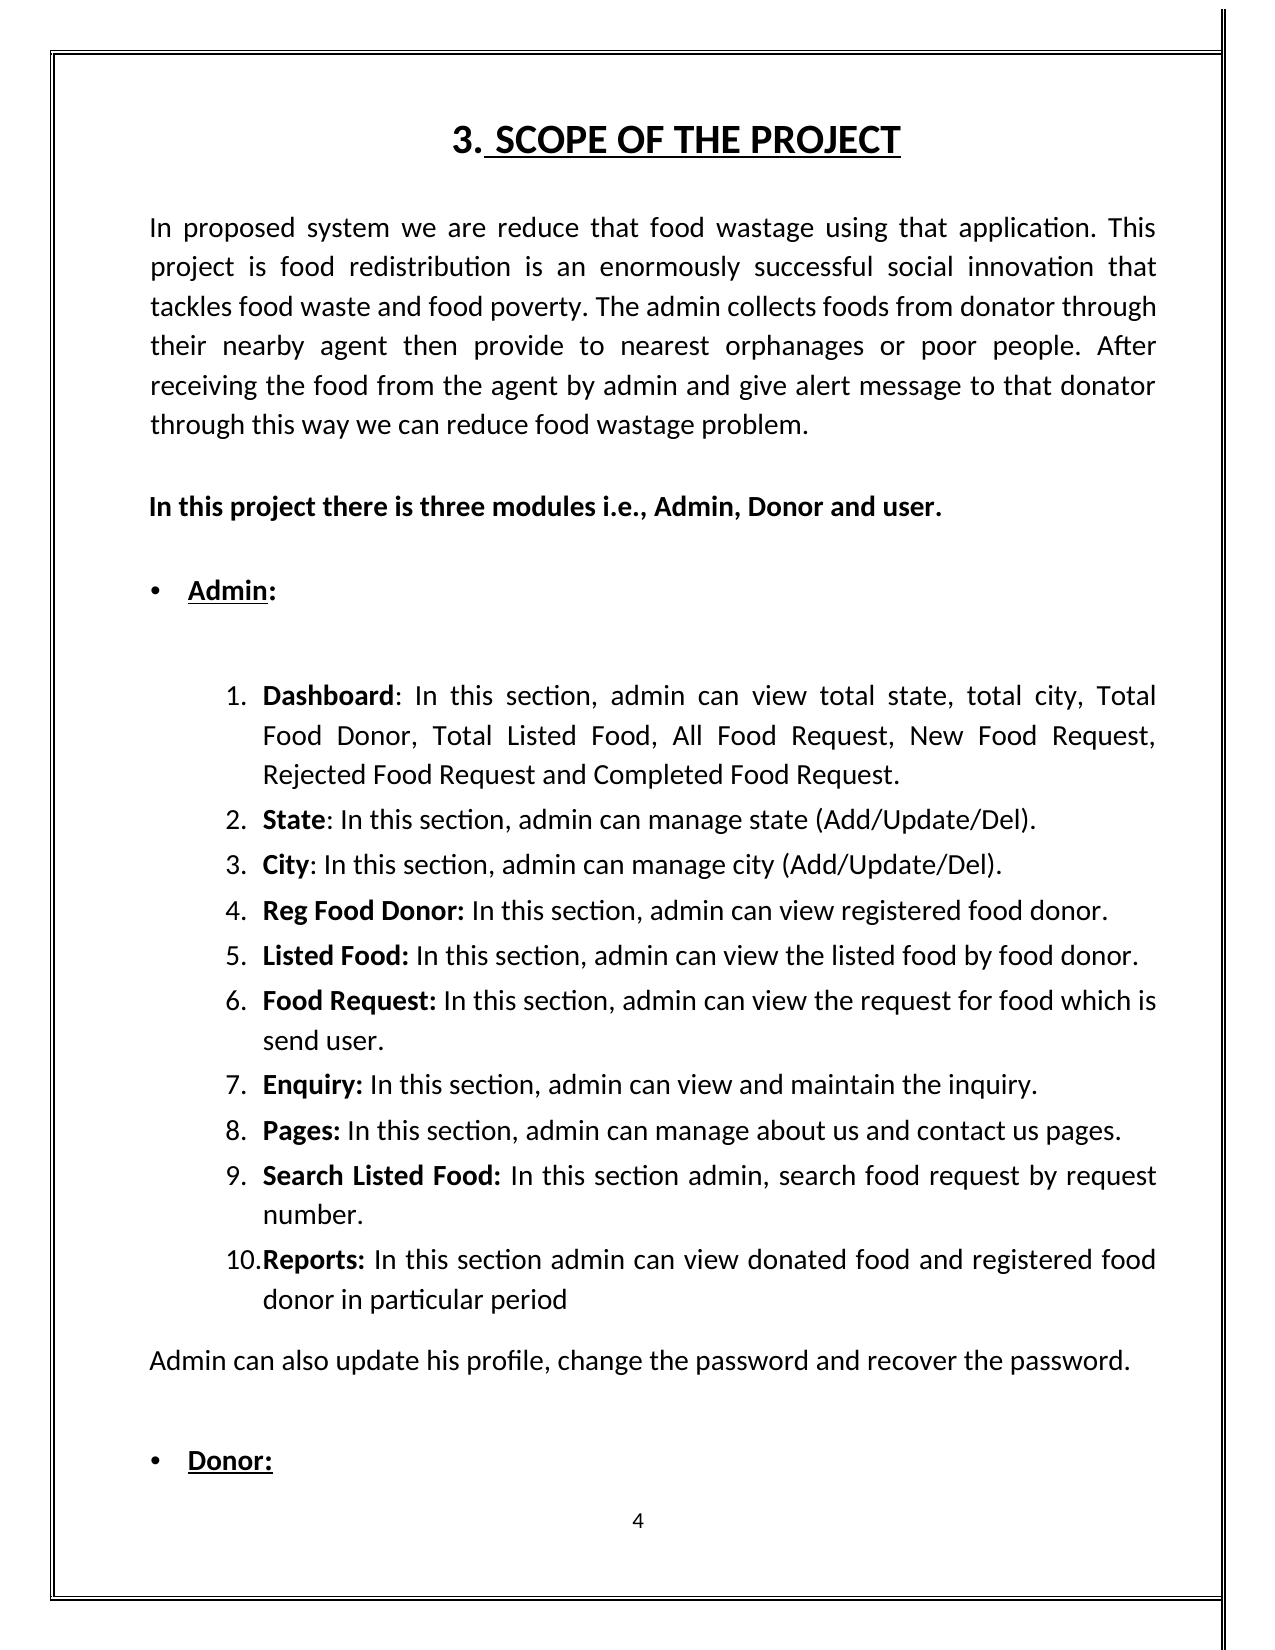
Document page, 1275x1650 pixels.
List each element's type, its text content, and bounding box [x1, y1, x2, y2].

list Pages: In this section, admin can manage about us and contact us pages. [225, 1112, 1158, 1147]
list Admin: [150, 572, 1221, 608]
list Food Request: In this section, admin can view the request for food which is send user. [225, 982, 1158, 1057]
subtitle 3. SCOPE OF THE PROJECT [150, 113, 1221, 164]
list Search Listed Food: In this section admin, search food request by request number. [225, 1157, 1158, 1232]
list Enquiry: In this section, admin can view and maintain the inquiry. [225, 1066, 1158, 1102]
text Admin can also update his profile, change the password and recover the password. [149, 1342, 1158, 1378]
list Reports: In this section admin can view donated food and registered food donor in particular period [225, 1241, 1158, 1317]
text In proposed system we are reduce that food wastage using that application. This project is food redistribution is an enormously successful social innovation that tackles food waste and food poverty. The admin collects foods from donator through their nearby agent then provide to nearest orphanages or poor people. After receiving the food from the agent by admin and give alert message to that donator through this way we can reduce food wastage problem. [149, 209, 1158, 442]
list City: In this section, admin can manage city (Add/Update/Del). [225, 846, 1158, 882]
list Donor: [150, 1442, 1221, 1478]
list State: In this section, admin can manage state (Add/Update/Del). [225, 801, 1158, 837]
text In this project there is three modules i.e., Admin, Donor and user. [148, 488, 1221, 523]
list Reg Food Donor: In this section, admin can view registered food donor. [225, 892, 1158, 927]
list Listed Food: In this section, admin can view the listed food by food donor. [225, 937, 1158, 972]
list Dashboard: In this section, admin can view total state, total city, Total Food Donor, Total Listed Food, All Food Request, New Food Request, Rejected Food Request and Completed Food Request. [225, 677, 1158, 792]
